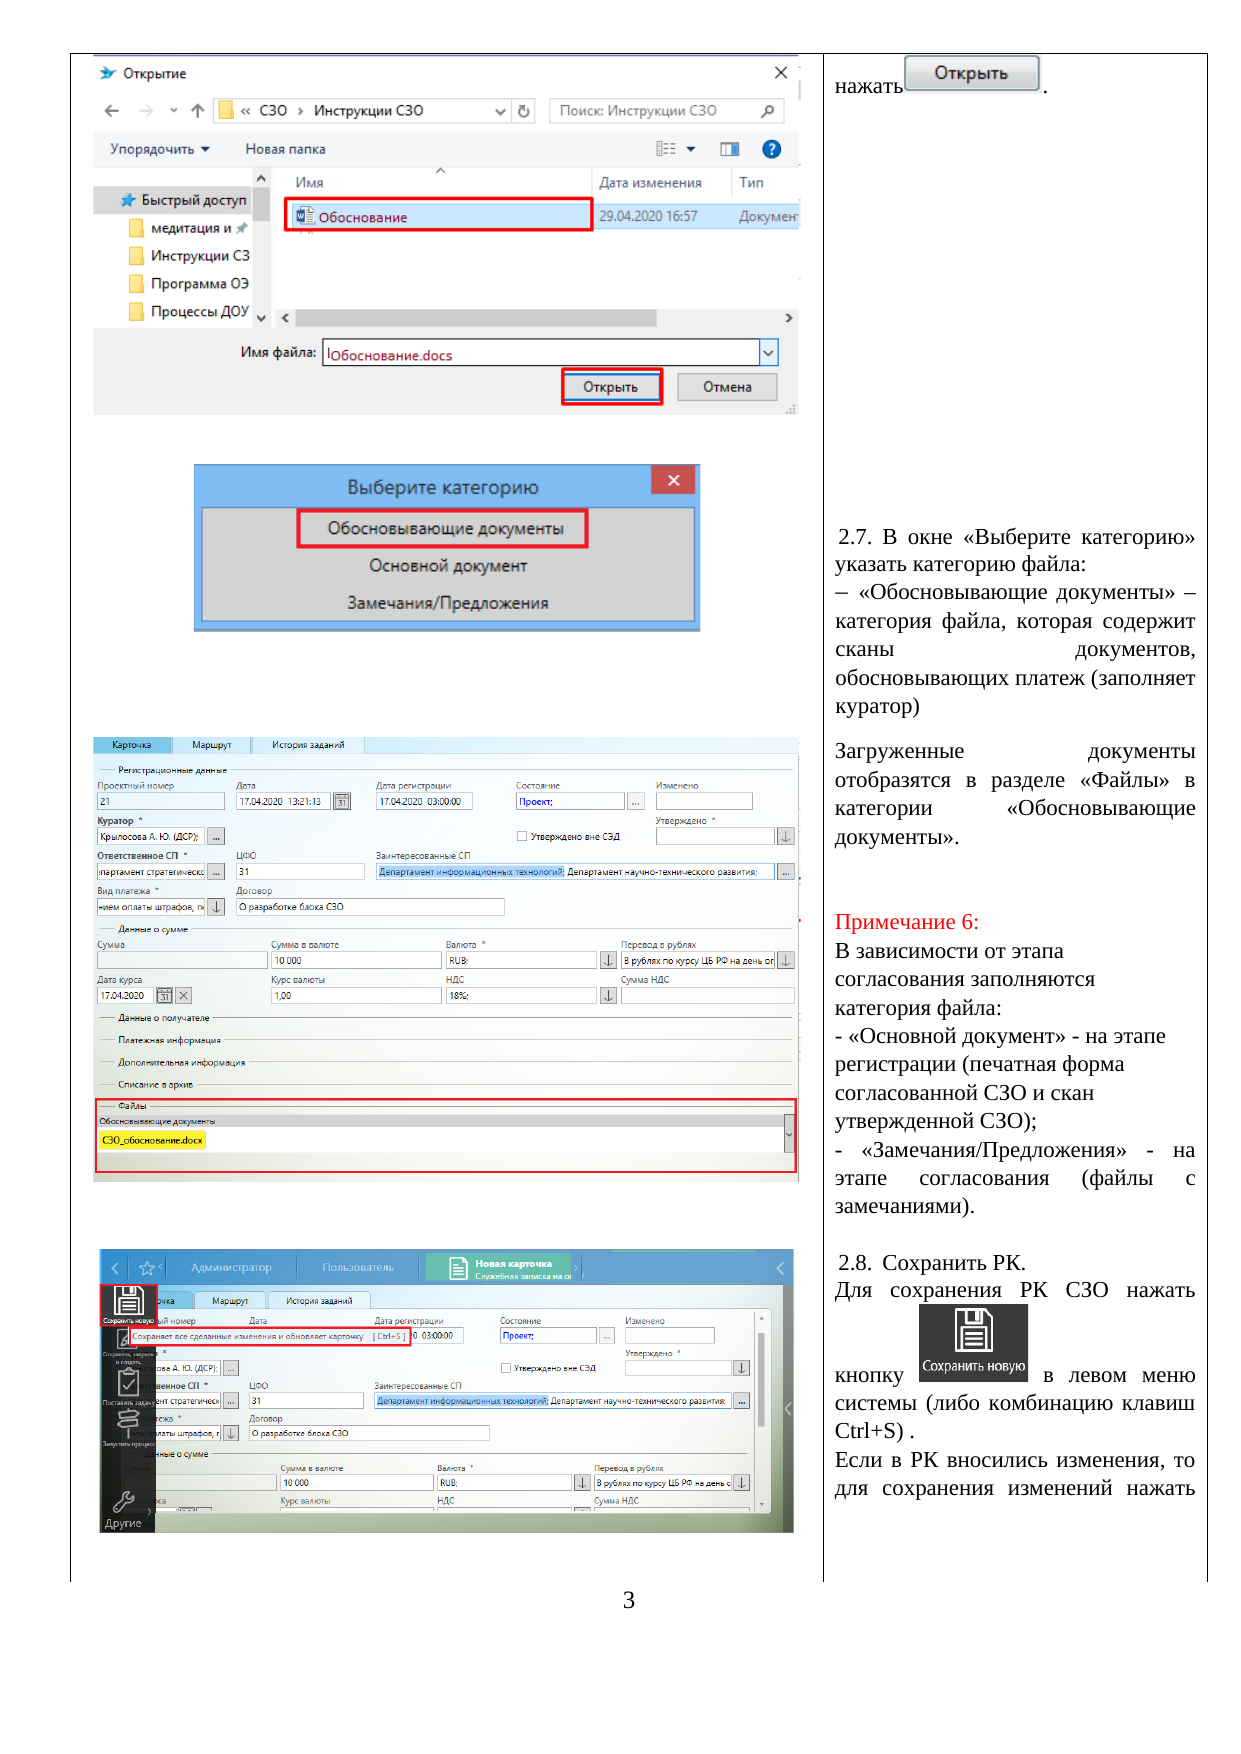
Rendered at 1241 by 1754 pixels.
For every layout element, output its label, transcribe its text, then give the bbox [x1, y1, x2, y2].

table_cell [824, 54, 1207, 738]
table_cell [71, 738, 823, 1249]
table_cell [71, 54, 823, 738]
picture [193, 464, 701, 632]
picture [93, 737, 801, 1182]
picture [903, 54, 1043, 94]
picture [99, 1249, 795, 1533]
table_cell [71, 1250, 823, 1582]
picture [93, 54, 801, 415]
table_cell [824, 1250, 1207, 1582]
picture [919, 1304, 1029, 1382]
table_cell Загруженные документы отобразятся в разделе «Файлы» в категории «Обосновывающие документы». Примечание 6: В зависимости от этапа согласования заполняются категория файла: - «Основной документ» - на этапе регистрации (печатная форма согласованной СЗО и скан утвержденной СЗО); - «Замечания/Предложения» - на этапе согласования (файлы с замечаниями). [824, 738, 1207, 1249]
